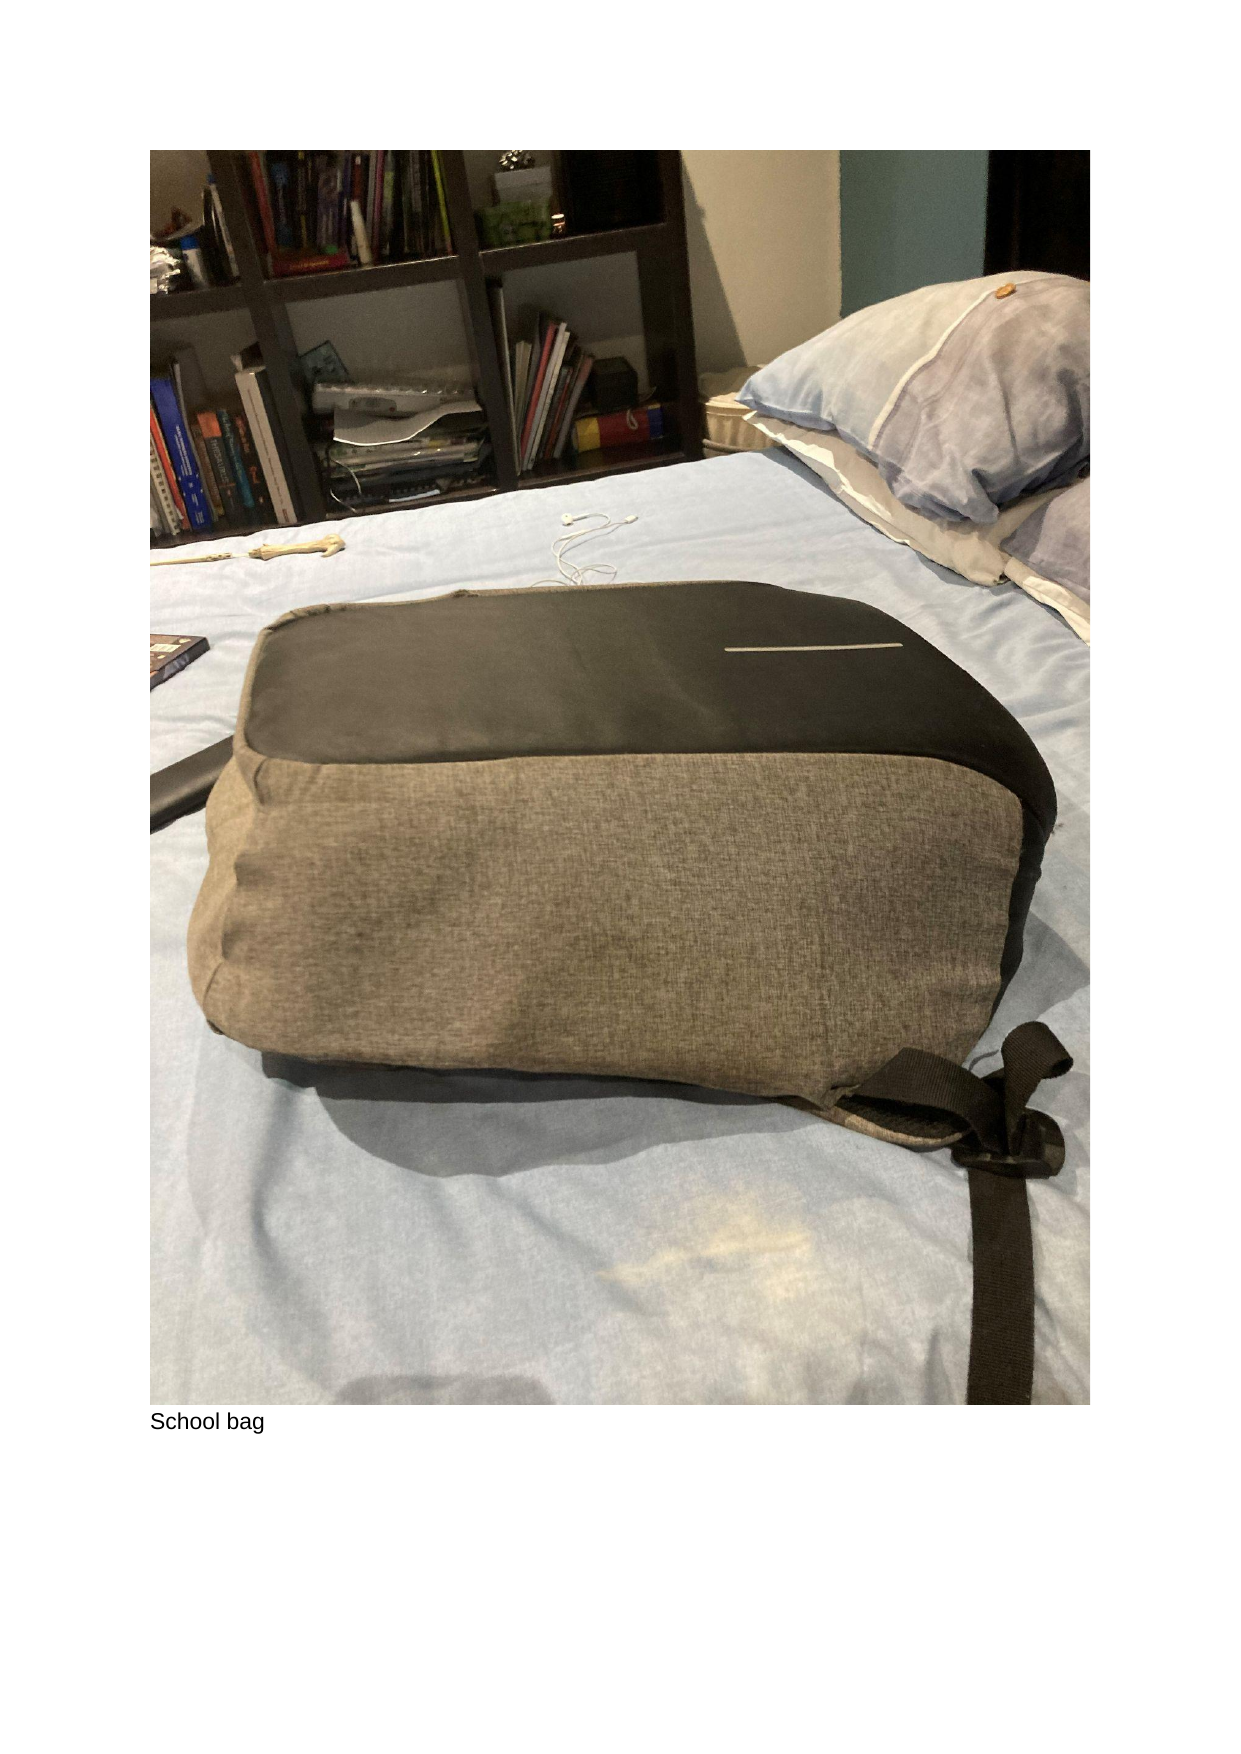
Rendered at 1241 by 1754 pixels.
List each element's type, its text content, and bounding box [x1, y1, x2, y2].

text School bag [150, 1408, 1090, 1434]
picture [150, 150, 1091, 1405]
